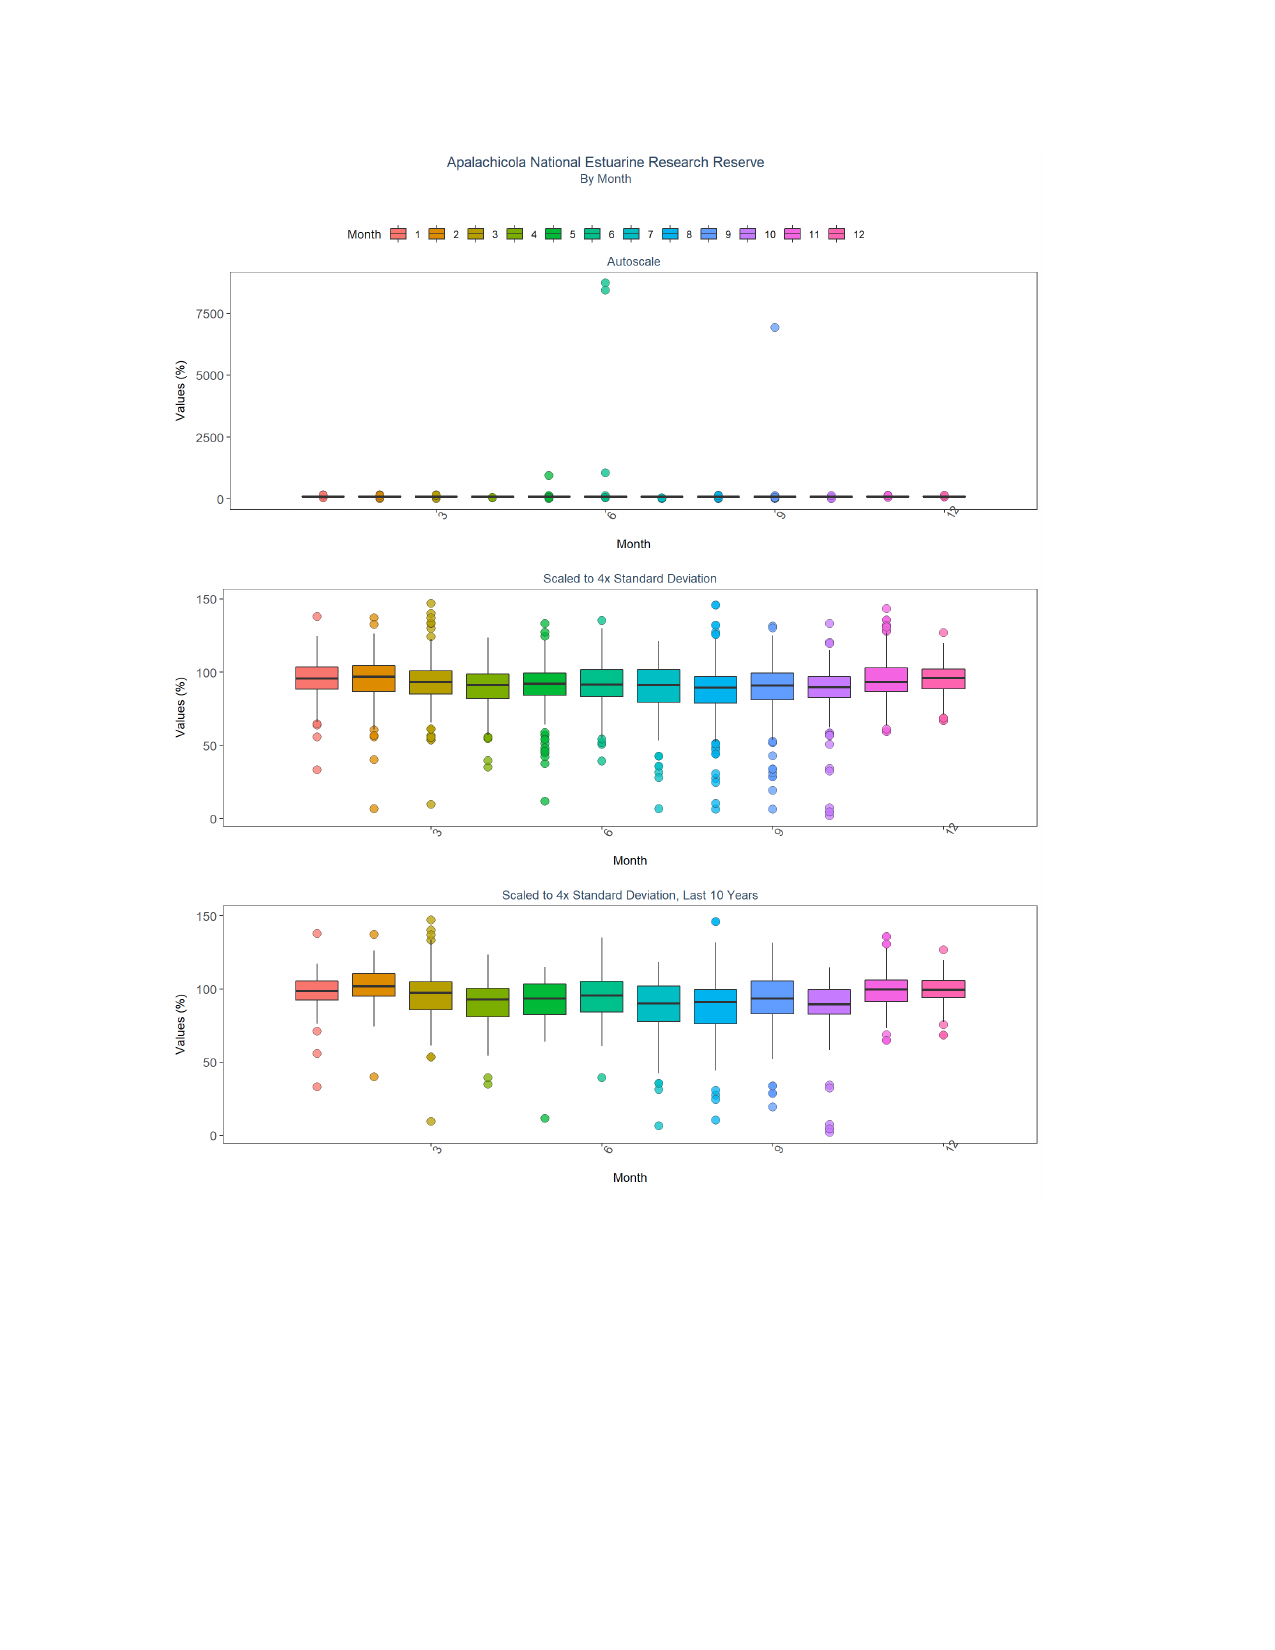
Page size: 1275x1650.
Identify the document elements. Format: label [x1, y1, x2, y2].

picture [168, 150, 1044, 1200]
